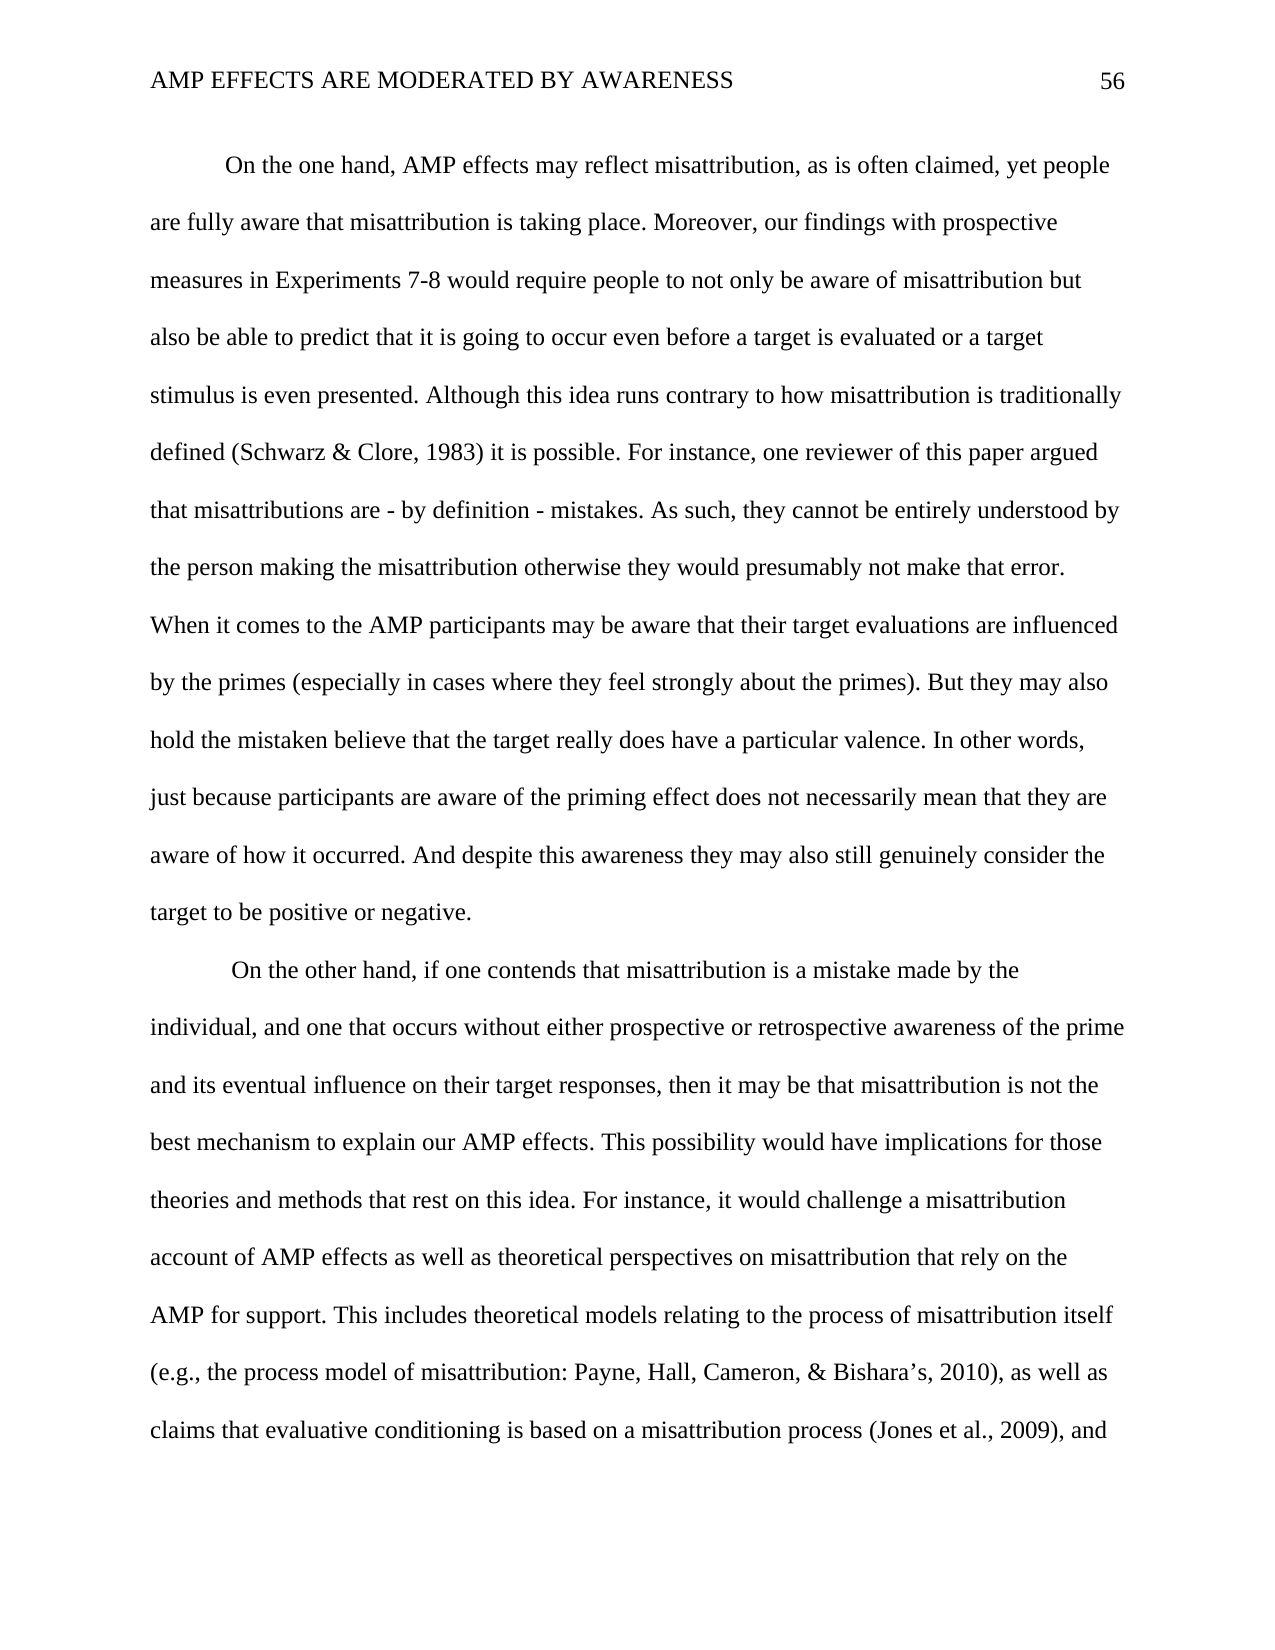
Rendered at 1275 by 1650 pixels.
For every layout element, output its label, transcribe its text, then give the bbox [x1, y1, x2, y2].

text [150, 955, 1125, 1444]
text On the one hand, AMP effects may reflect misattribution, as is often claimed, yet people are fully aware that misattribution is taking place. Moreover, our findings with prospective measures in Experiments 7-8 would require people to not only be aware of misattribution but also be able to predict that it is going to occur even before a target is evaluated or a target stimulus is even presented. Although this idea runs contrary to how misattribution is traditionally defined (Schwarz & Clore, 1983) it is possible. For instance, one reviewer of this paper argued that misattributions are - by definition - mistakes. As such, they cannot be entirely understood by the person making the misattribution otherwise they would presumably not make that error. When it comes to the AMP participants may be aware that their target evaluations are influenced by the primes (especially in cases where they feel strongly about the primes). But they may also hold the mistaken believe that the target really does have a particular valence. In other words, just because participants are aware of the priming effect does not necessarily mean that they are aware of how it occurred. And despite this awareness they may also still genuinely consider the target to be positive or negative. [150, 150, 1125, 926]
